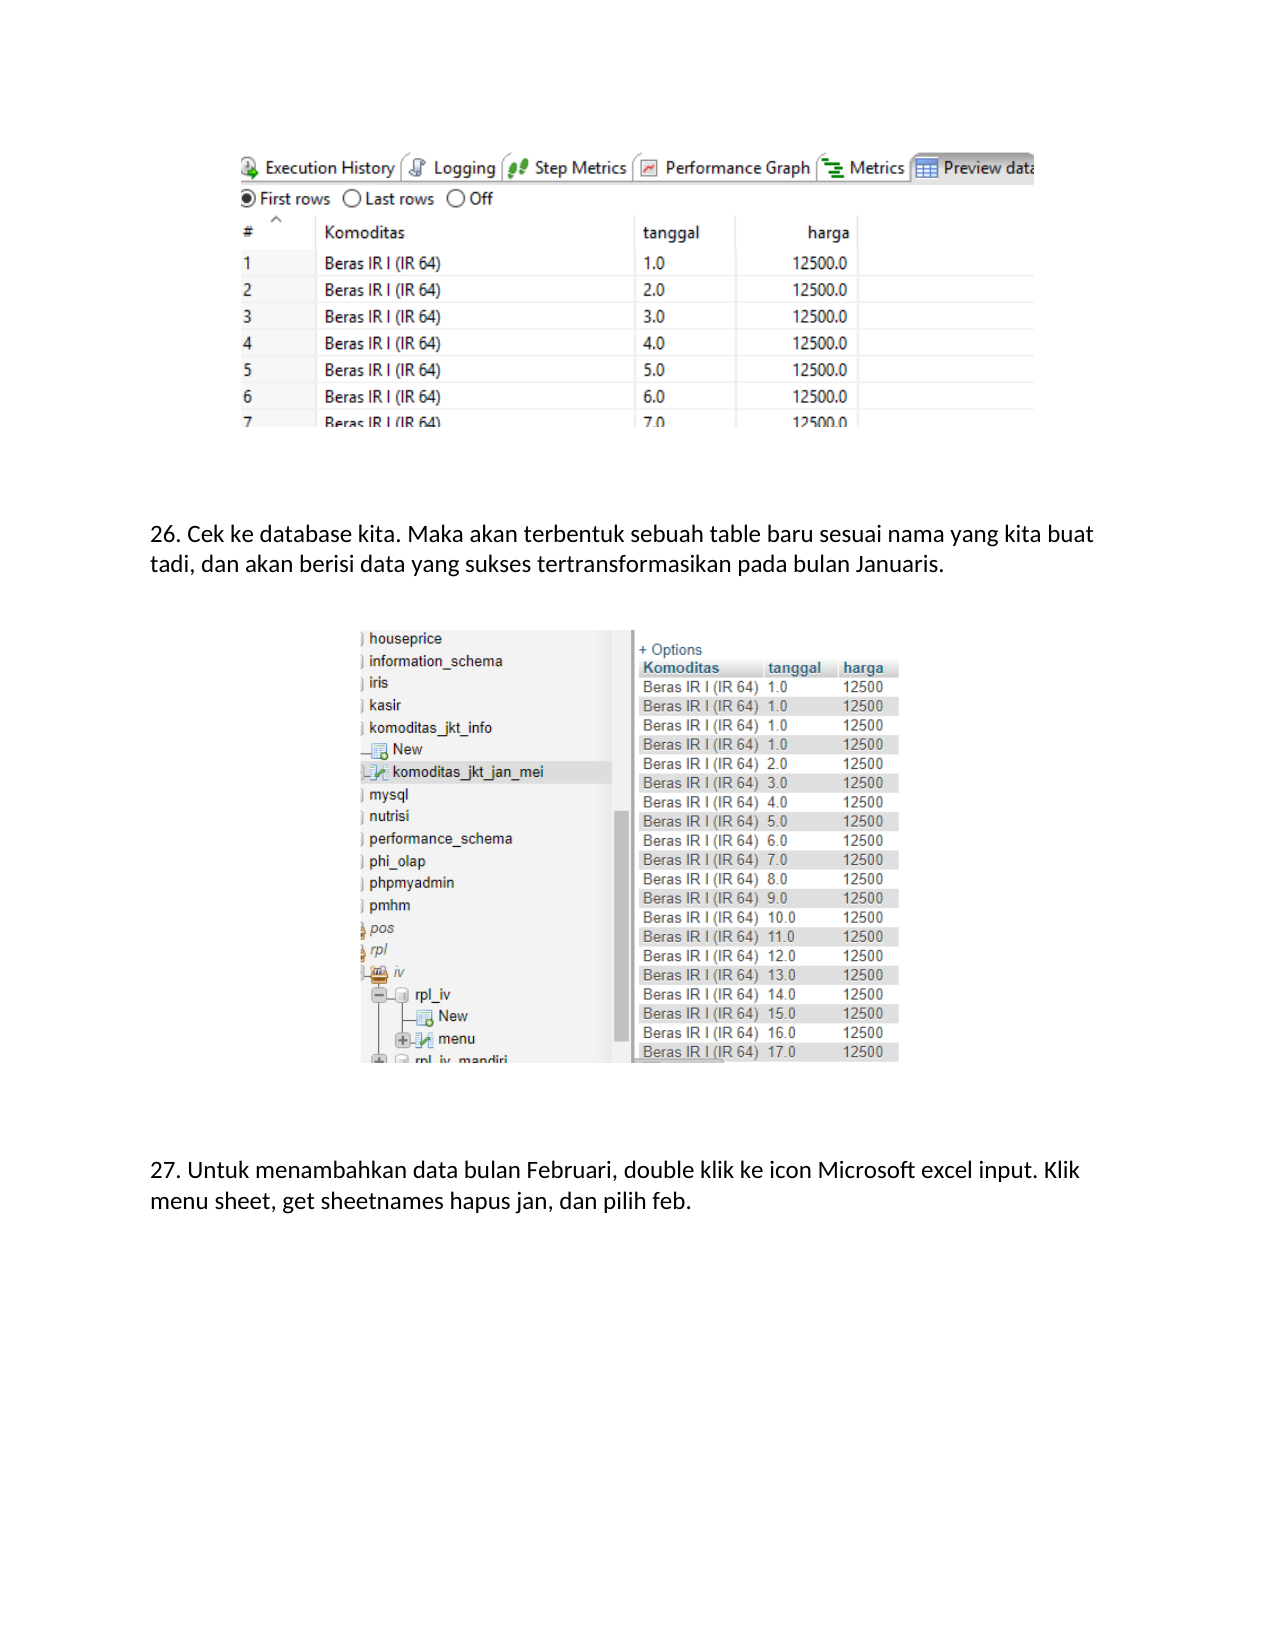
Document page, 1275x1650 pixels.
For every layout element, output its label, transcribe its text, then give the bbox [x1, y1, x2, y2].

text 26. Cek ke database kita. Maka akan terbentuk sebuah table baru sesuai nama yang kita buat tadi, dan akan berisi data yang sukses tertransformasikan pada bulan Januaris. [150, 518, 1125, 579]
picture [360, 630, 915, 1063]
picture [241, 150, 1034, 427]
text 27. Untuk menambahkan data bulan Februari, double klik ke icon Microsoft excel input. Klik menu sheet, get sheetnames hapus jan, dan pilih feb. [150, 1154, 1125, 1215]
